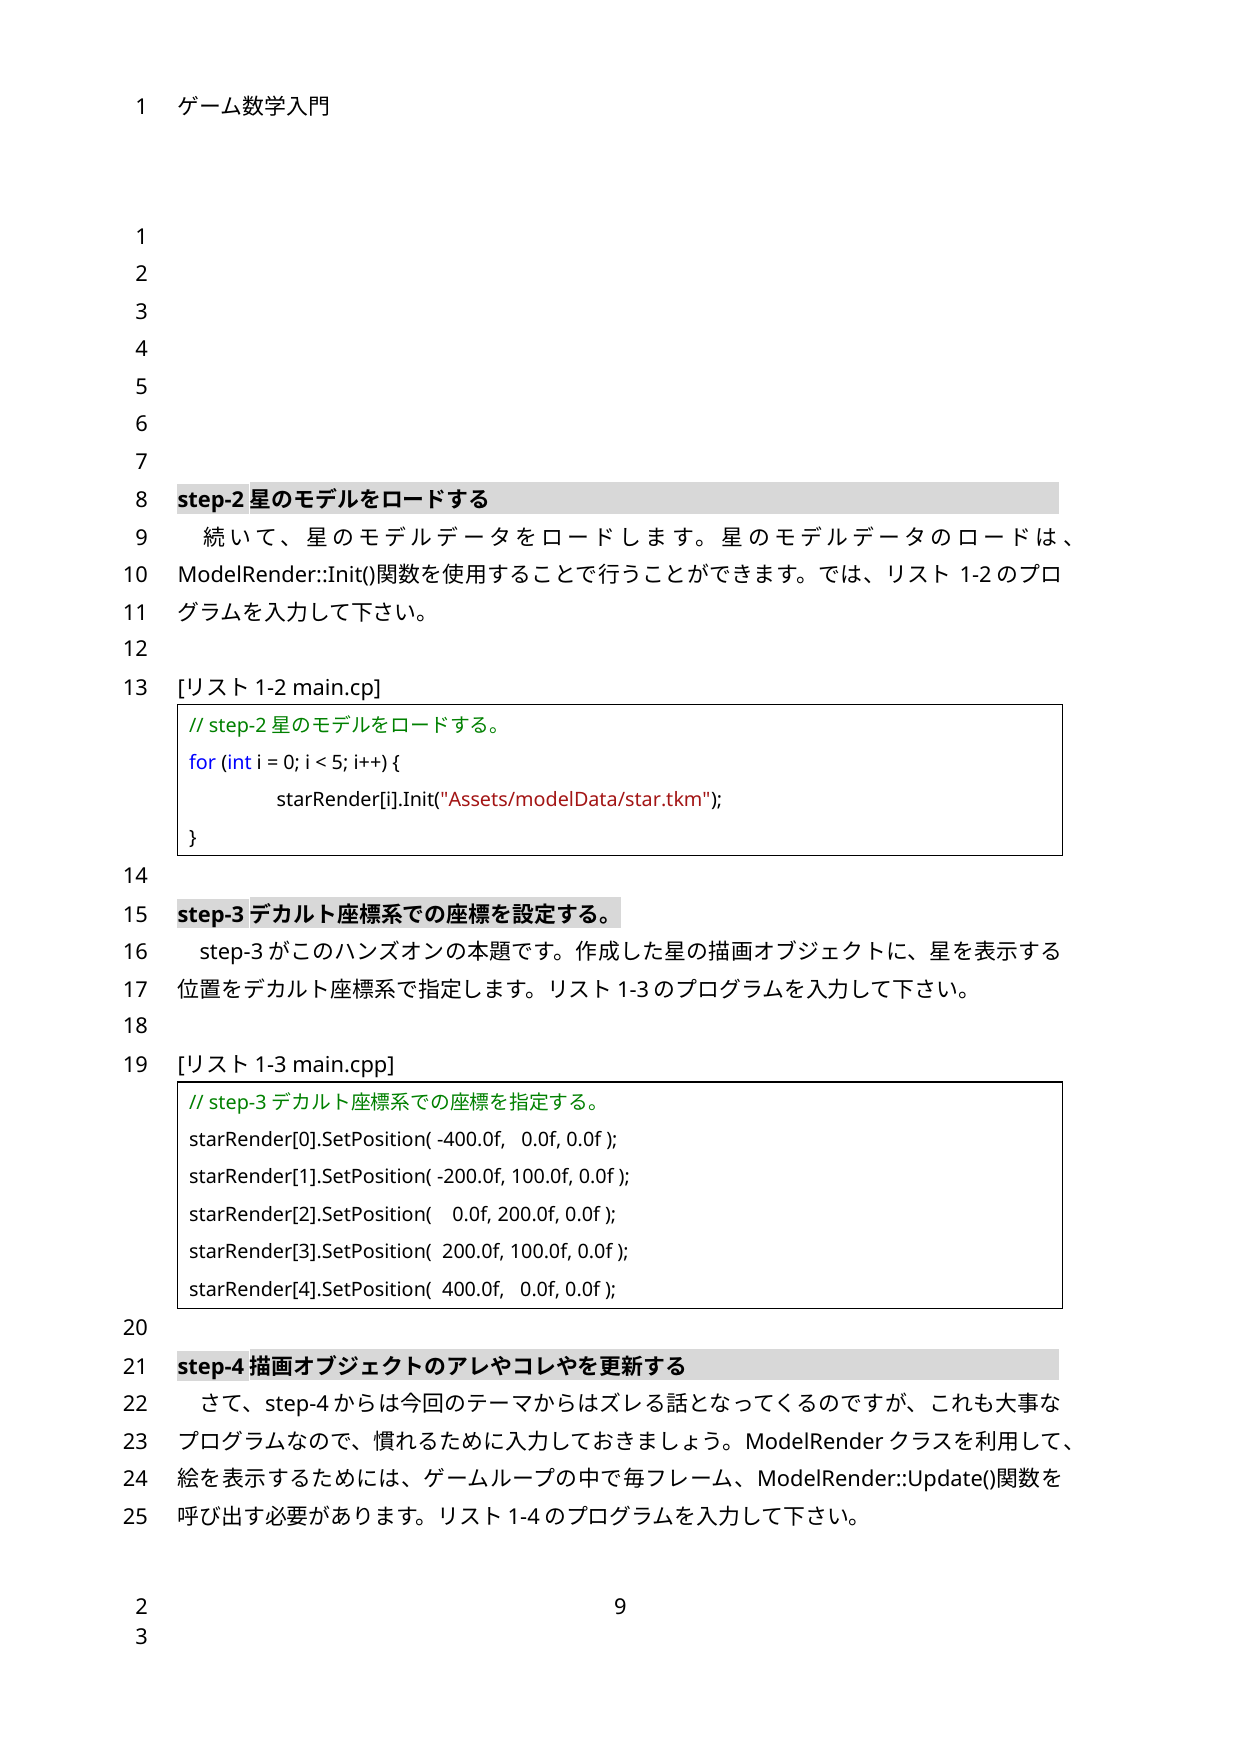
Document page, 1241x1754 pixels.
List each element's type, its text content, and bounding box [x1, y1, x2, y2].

table_header // step-2 星のモデルをロードする。 for (int i = 0; i < 5; i++) { starRender[i].Init("Assets/modelData/star.tkm"); } [178, 705, 1062, 855]
table_header // step-3 デカルト座標系での座標を指定する。 starRender[0].SetPosition( -400.0f, 0.0f, 0.0f ); starRender[1].SetPosition( -200.0f, 100.0f, 0.0f ); starRender[2].SetPosition( 0.0f, 200.0f, 0.0f ); starRender[3].SetPosition( 200.0f, 100.0f, 0.0f ); starRender[4].SetPosition( 400.0f, 0.0f, 0.0f ); [178, 1083, 1062, 1307]
text step-4 描画オブジェクトのアレやコレやを更新する [177, 1346, 1063, 1383]
text step-3 デカルト座標系での座標を設定する。 [177, 894, 1063, 931]
text [リスト1-3 main.cpp] [177, 1044, 1063, 1081]
text 続いて、星のモデルデータをロードします。星のモデルデータのロードは、ModelRender::Init()関数を使用することで行うことができます。では、リスト1-2のプログラムを入力して下さい。 [177, 517, 1063, 629]
text step-3がこのハンズオンの本題です。作成した星の描画オブジェクトに、星を表示する位置をデカルト座標系で指定します。リスト1-3のプログラムを入力して下さい。 [177, 931, 1063, 1006]
text さて、step-4からは今回のテーマからはズレる話となってくるのですが、これも大事なプログラムなので、慣れるために入力しておきましょう。ModelRenderクラスを利用して、絵を表示するためには、ゲームループの中で毎フレーム、ModelRender::Update()関数を呼び出す必要があります。リスト1-4のプログラムを入力して下さい。 [177, 1383, 1063, 1533]
text step-2 星のモデルをロードする [177, 479, 1063, 517]
text [リスト1-2 main.cp] [177, 667, 1063, 704]
